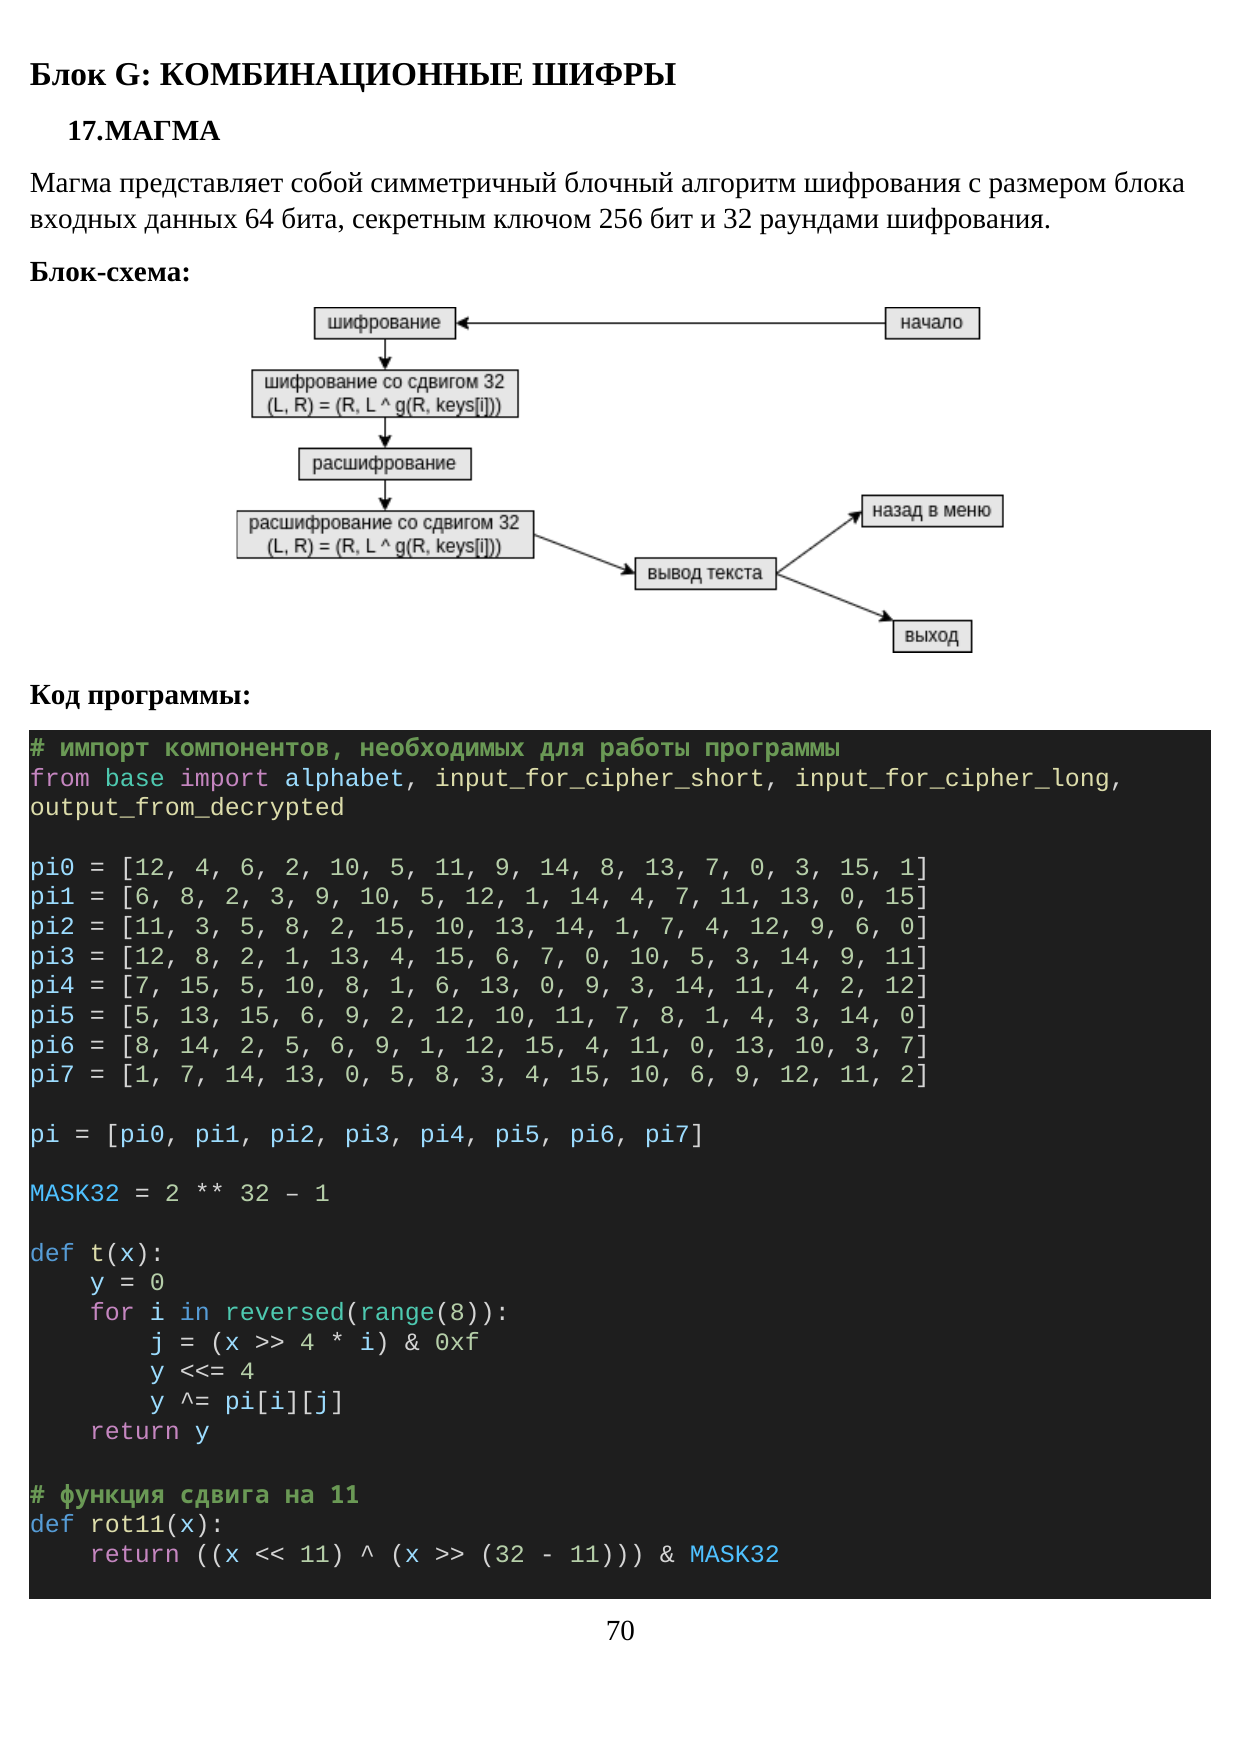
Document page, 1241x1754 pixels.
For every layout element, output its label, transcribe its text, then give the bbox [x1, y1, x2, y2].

text # функция сдвига на 11 [29, 1476, 1211, 1510]
text def t(x): [29, 1239, 1211, 1268]
text y = 0 [29, 1268, 1211, 1298]
text pi1 = [6, 8, 2, 3, 9, 10, 5, 12, 1, 14, 4, 7, 11, 13, 0, 15] [29, 882, 1211, 912]
picture [236, 307, 1004, 653]
text pi6 = [8, 14, 2, 5, 6, 9, 1, 12, 15, 4, 11, 0, 13, 10, 3, 7] [29, 1031, 1211, 1061]
text pi2 = [11, 3, 5, 8, 2, 15, 10, 13, 14, 1, 7, 4, 12, 9, 6, 0] [29, 912, 1211, 942]
text j = (x >> 4 * i) & 0xf [29, 1328, 1211, 1357]
text pi7 = [1, 7, 14, 13, 0, 5, 8, 3, 4, 15, 10, 6, 9, 12, 11, 2] [29, 1061, 1211, 1090]
text pi0 = [12, 4, 6, 2, 10, 5, 11, 9, 14, 8, 13, 7, 0, 3, 15, 1] [29, 853, 1211, 882]
text return ((x << 11) ^ (x >> (32 - 11))) & MASK32 [29, 1540, 1211, 1570]
subtitle Блок G: КОМБИНАЦИОННЫЕ ШИФРЫ [29, 54, 1211, 93]
text return y [29, 1417, 1211, 1447]
text # импорт компонентов, необходимых для работы программы [29, 730, 1211, 764]
text Блок-схема: [29, 254, 1211, 288]
text from base import alphabet, input_for_cipher_short, input_for_cipher_long, output_from_decrypted [29, 764, 1211, 823]
subtitle МАГМА [67, 113, 1211, 146]
text y ^= pi[i][j] [29, 1387, 1211, 1417]
text y <<= 4 [29, 1357, 1211, 1387]
text Магма представляет собой симметричный блочный алгоритм шифрования с размером блока входных данных 64 бита, секретным ключом 256 бит и 32 раундами шифрования. [29, 165, 1211, 235]
text pi5 = [5, 13, 15, 6, 9, 2, 12, 10, 11, 7, 8, 1, 4, 3, 14, 0] [29, 1001, 1211, 1031]
text for i in reversed(range(8)): [29, 1298, 1211, 1328]
text def rot11(x): [29, 1510, 1211, 1540]
text Код программы: [29, 677, 1211, 710]
text pi = [pi0, pi1, pi2, pi3, pi4, pi5, pi6, pi7] [29, 1120, 1211, 1150]
text pi3 = [12, 8, 2, 1, 13, 4, 15, 6, 7, 0, 10, 5, 3, 14, 9, 11] [29, 942, 1211, 972]
text MASK32 = 2 ** 32 – 1 [29, 1179, 1211, 1209]
text pi4 = [7, 15, 5, 10, 8, 1, 6, 13, 0, 9, 3, 14, 11, 4, 2, 12] [29, 972, 1211, 1001]
